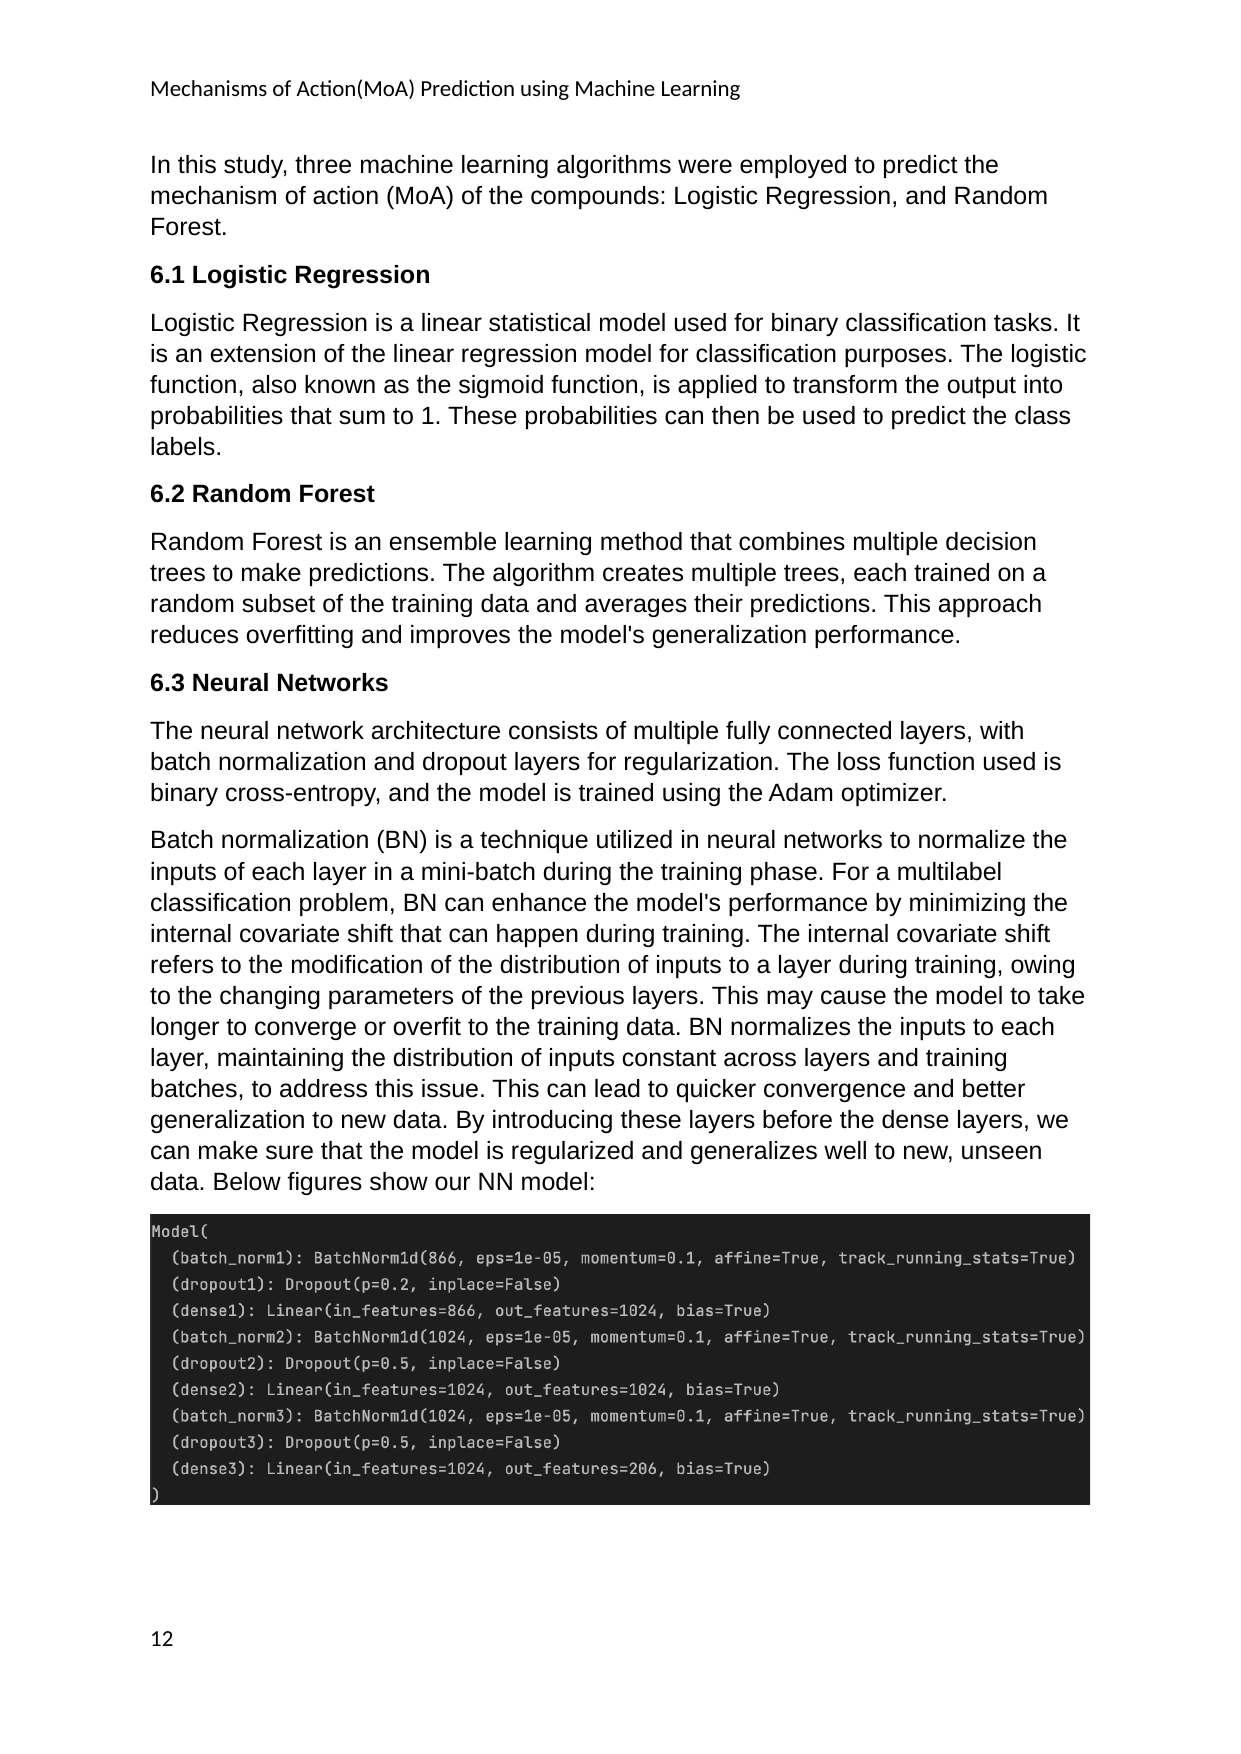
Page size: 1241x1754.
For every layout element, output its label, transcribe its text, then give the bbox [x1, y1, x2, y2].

text In this study, three machine learning algorithms were employed to predict the mechanism of action (MoA) of the compounds: Logistic Regression, and Random Forest. [150, 150, 1090, 241]
picture [150, 1214, 1091, 1505]
text 6.1 Logistic Regression [150, 260, 1090, 288]
text Random Forest is an ensemble learning method that combines multiple decision trees to make predictions. The algorithm creates multiple trees, each trained on a random subset of the training data and averages their predictions. This approach reduces overfitting and improves the model's generalization performance. [150, 527, 1090, 649]
text The neural network architecture consists of multiple fully connected layers, with batch normalization and dropout layers for regularization. The loss function used is binary cross-entropy, and the model is trained using the Adam optimizer. [150, 716, 1090, 806]
text 6.3 Neural Networks [150, 668, 1090, 697]
text 6.2 Random Forest [150, 479, 1090, 508]
text Logistic Regression is a linear statistical model used for binary classification tasks. It is an extension of the linear regression model for classification purposes. The logistic function, also known as the sigmoid function, is applied to transform the output into probabilities that sum to 1. These probabilities can then be used to predict the class labels. [150, 307, 1090, 460]
text Batch normalization (BN) is a technique utilized in neural networks to normalize the inputs of each layer in a mini-batch during the training phase. For a multilabel classification problem, BN can enhance the model's performance by minimizing the internal covariate shift that can happen during training. The internal covariate shift refers to the modification of the distribution of inputs to a layer during training, owing to the changing parameters of the previous layers. This may cause the model to take longer to converge or overfit to the training data. BN normalizes the inputs to each layer, maintaining the distribution of inputs constant across layers and training batches, to address this issue. This can lead to quicker convergence and better generalization to new data. By introducing these layers before the dense layers, we can make sure that the model is regularized and generalizes well to new, unseen data. Below figures show our NN model: [150, 825, 1090, 1196]
